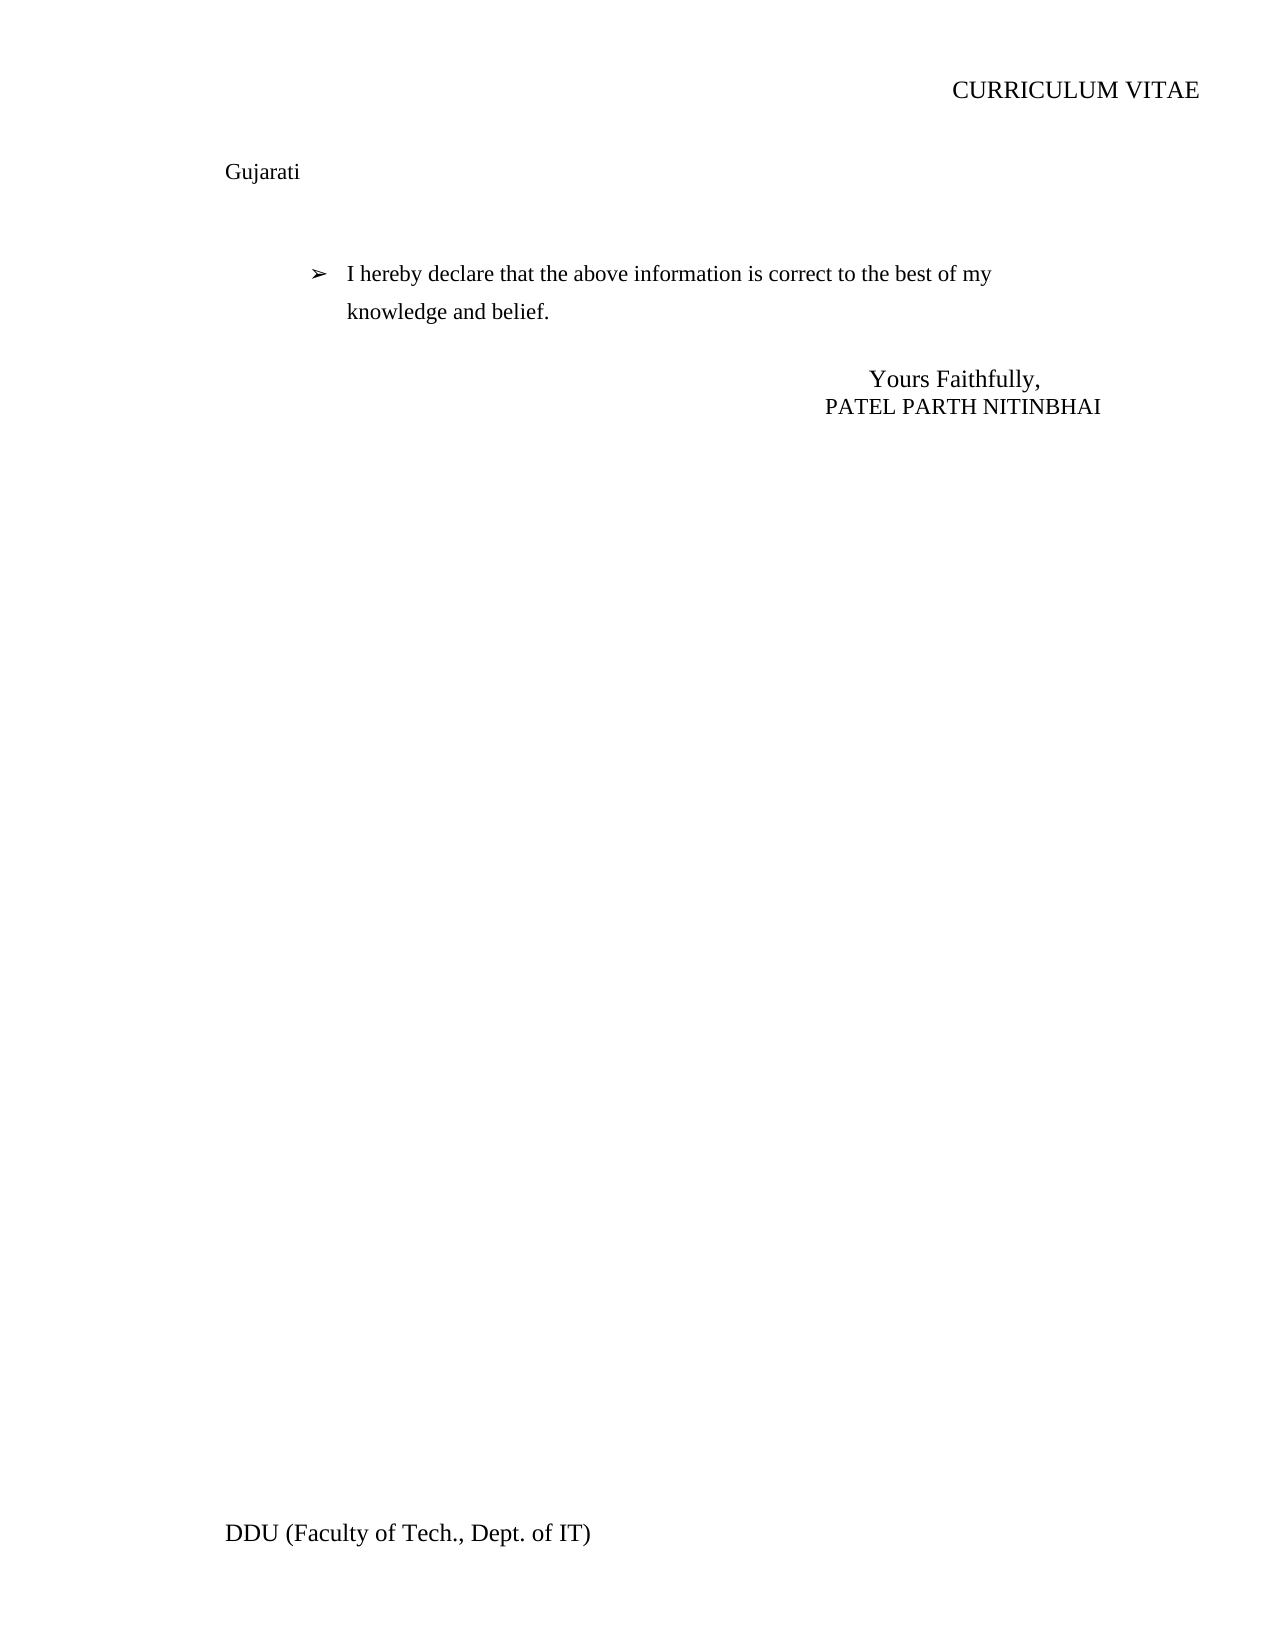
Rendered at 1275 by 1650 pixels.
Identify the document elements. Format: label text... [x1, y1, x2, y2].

list I hereby declare that the above information is correct to the best of my knowledge and belief. [309, 257, 1028, 325]
text Gujarati [225, 158, 1125, 184]
text Yours Faithfully, [225, 364, 1125, 393]
text PATEL PARTH NITINBHAI [825, 393, 1125, 419]
